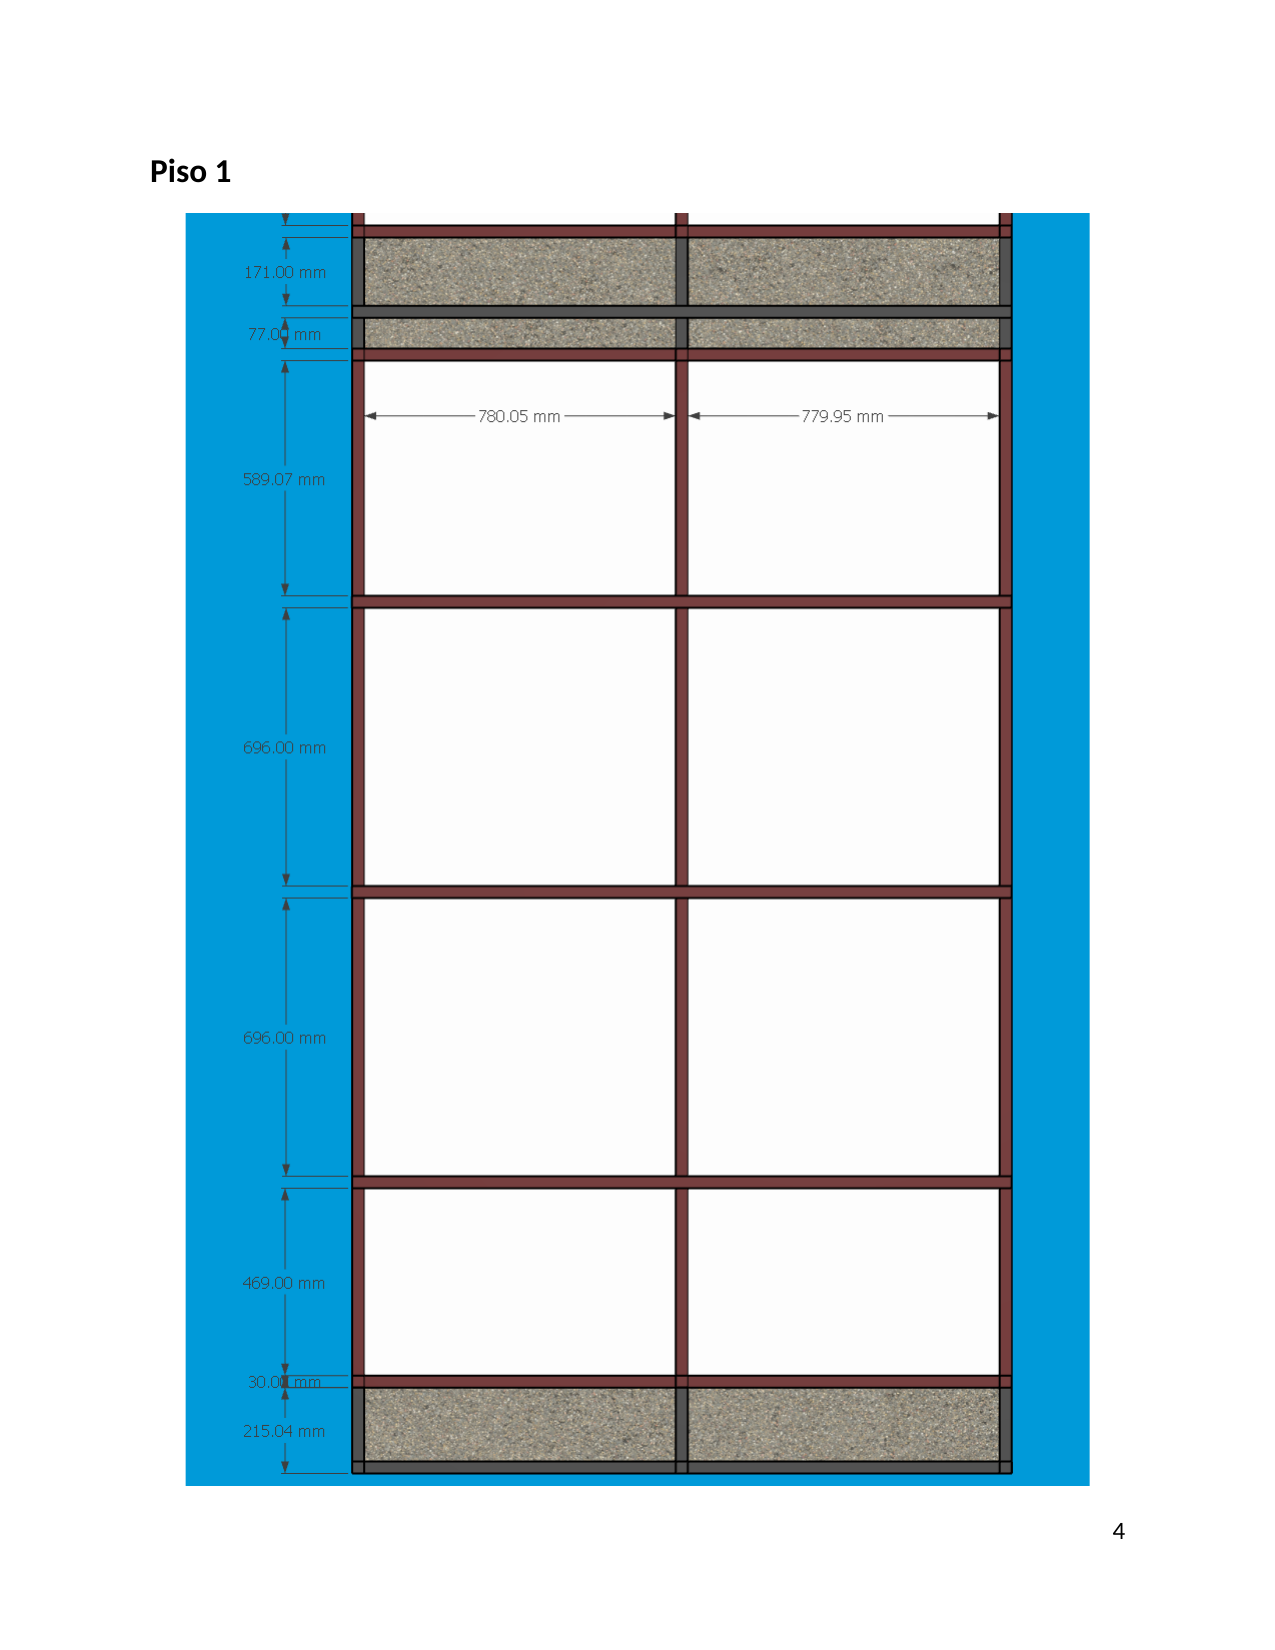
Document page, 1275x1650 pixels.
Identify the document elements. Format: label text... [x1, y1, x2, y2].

picture [282, 365, 288, 372]
picture [282, 1376, 288, 1388]
picture [352, 213, 1012, 1473]
picture [284, 874, 289, 882]
text Piso 1 [150, 150, 1125, 191]
picture [282, 322, 288, 329]
picture [282, 1392, 288, 1399]
picture [283, 903, 289, 910]
picture [283, 213, 288, 222]
picture [282, 584, 288, 592]
picture [283, 242, 289, 249]
picture [282, 1193, 288, 1200]
picture [282, 337, 288, 344]
picture [283, 612, 289, 619]
